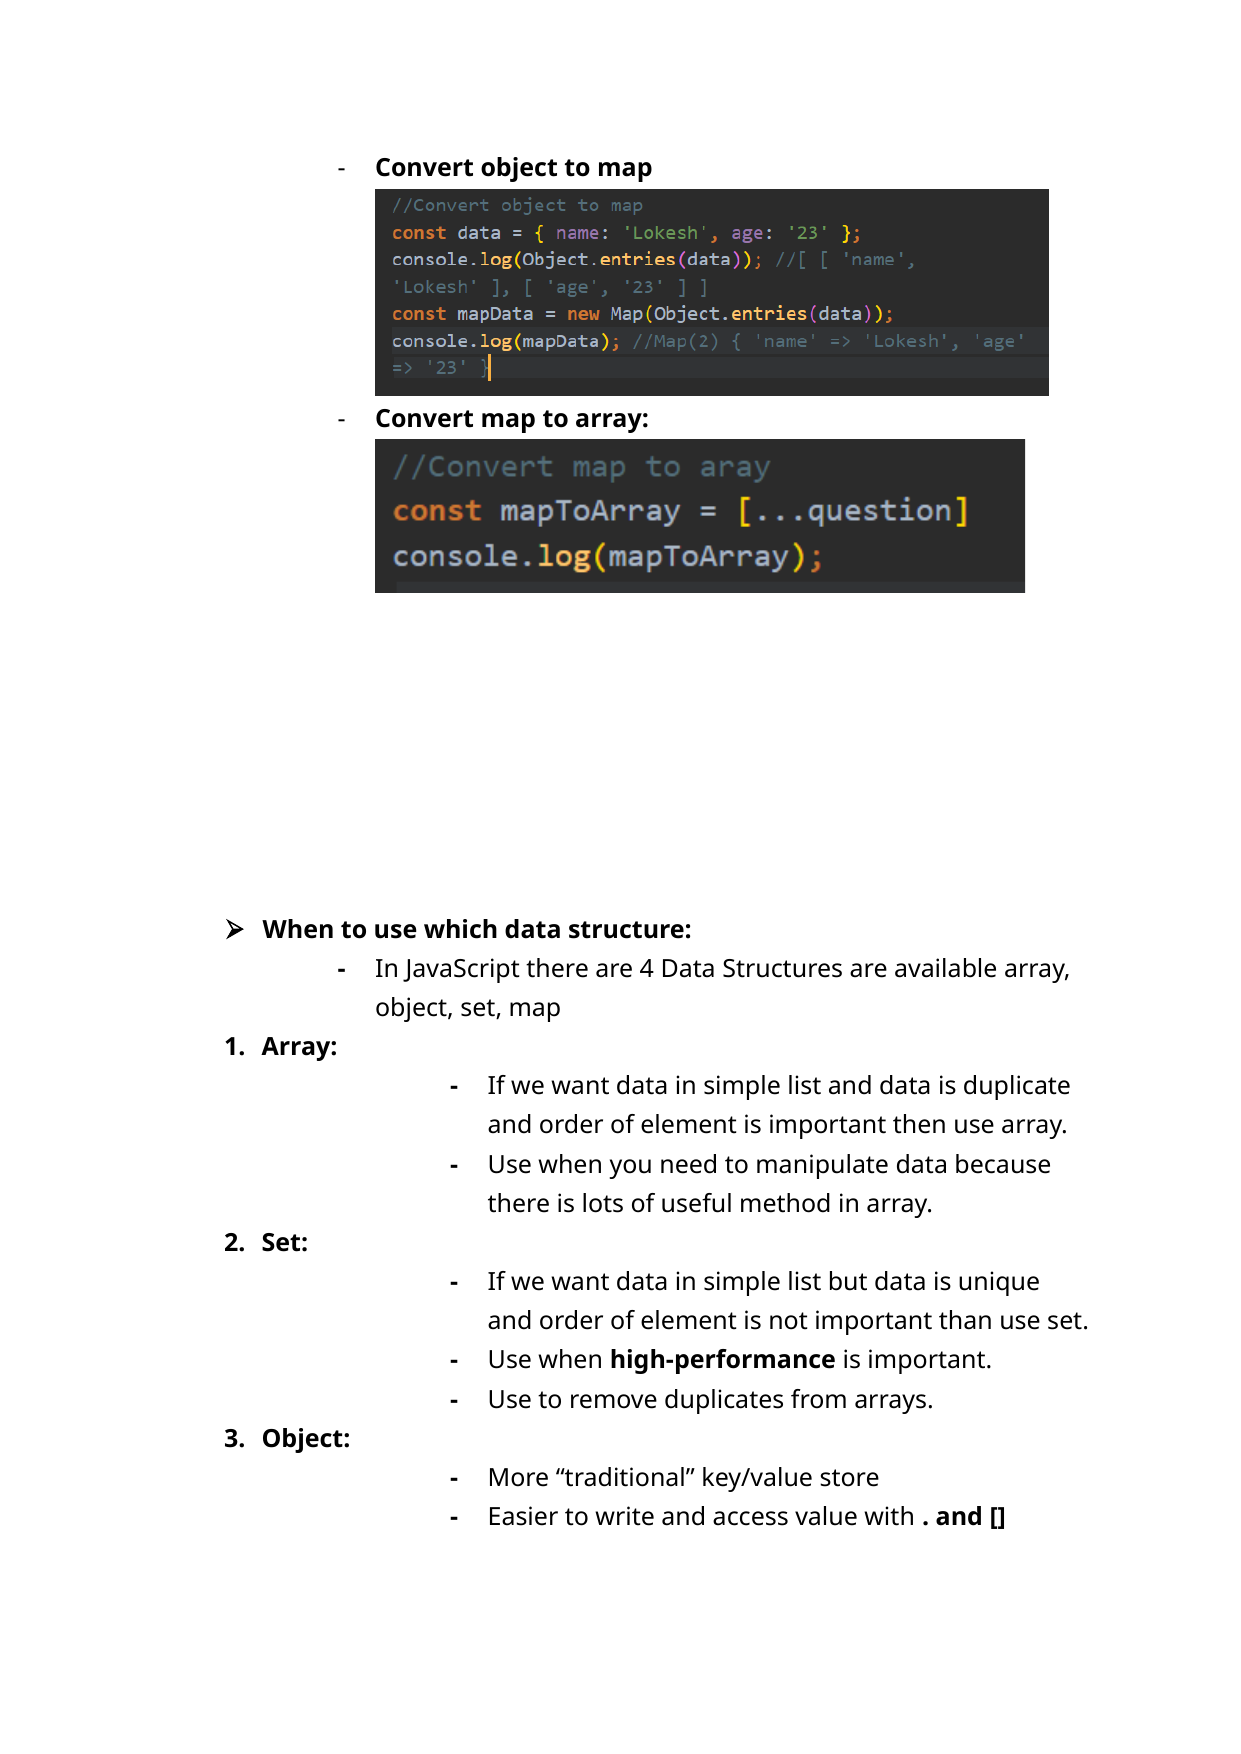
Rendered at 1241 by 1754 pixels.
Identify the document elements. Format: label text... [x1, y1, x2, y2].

list Set: [224, 1225, 1090, 1259]
list If we want data in simple list but data is unique and order of element is not important than use set. [450, 1264, 1090, 1337]
picture [375, 439, 1025, 593]
list Array: [224, 1029, 1090, 1063]
list Use when you need to manipulate data because there is lots of useful method in array. [450, 1146, 1090, 1219]
list More “traditional” key/value store [450, 1460, 1090, 1494]
list Object: [224, 1421, 1090, 1454]
list Use to remove duplicates from arrays. [450, 1381, 1090, 1415]
list Convert object to map [337, 150, 1090, 184]
list Convert map to array: [337, 401, 1090, 435]
list Use when high-performance is important. [450, 1342, 1090, 1376]
list When to use which data structure: [225, 911, 1090, 945]
list Easier to write and access value with . and [] [450, 1499, 1090, 1533]
list If we want data in simple list and data is duplicate and order of element is important then use array. [450, 1068, 1090, 1141]
list In JavaScript there are 4 Data Structures are available array, object, set, map [337, 951, 1090, 1024]
picture [375, 189, 1049, 396]
